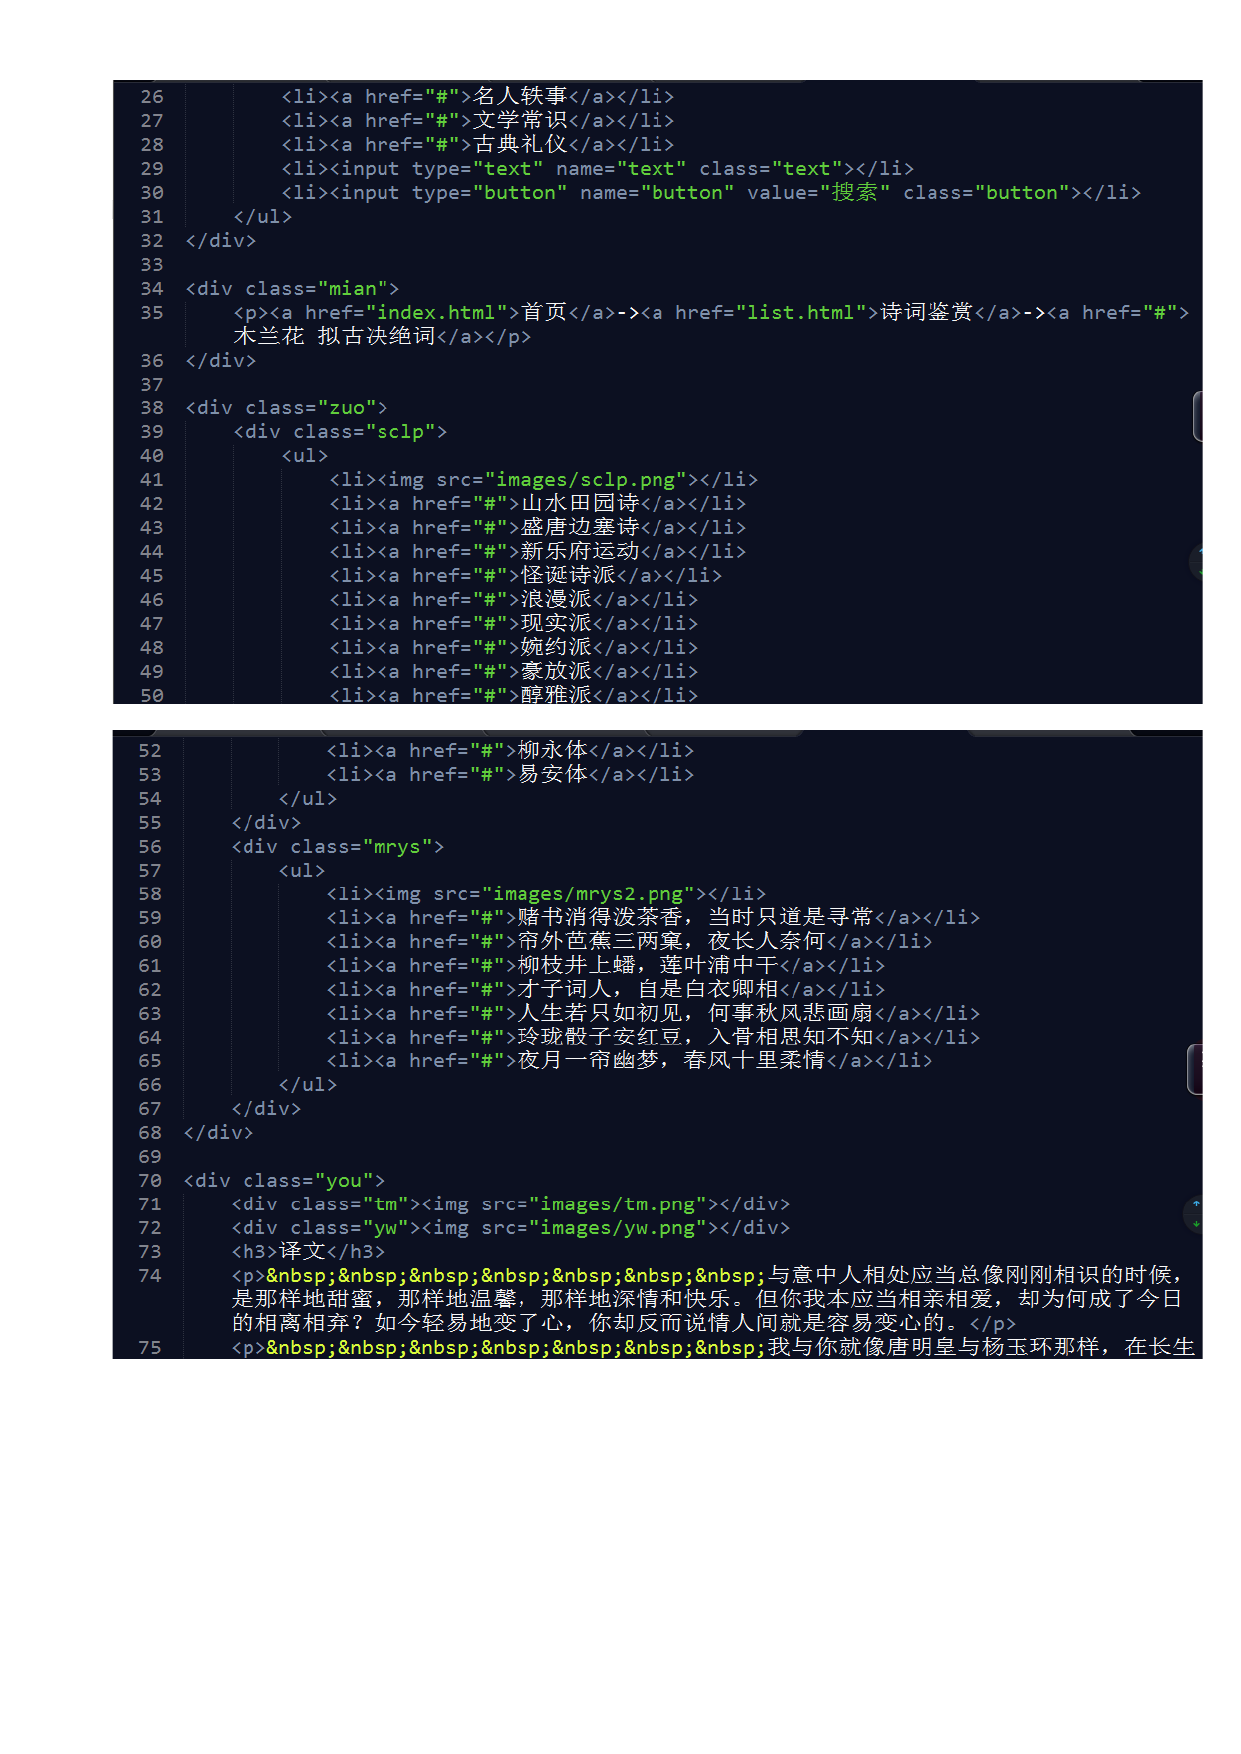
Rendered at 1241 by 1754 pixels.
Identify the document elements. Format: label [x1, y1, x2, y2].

picture [112, 730, 1203, 1359]
picture [112, 80, 1203, 704]
